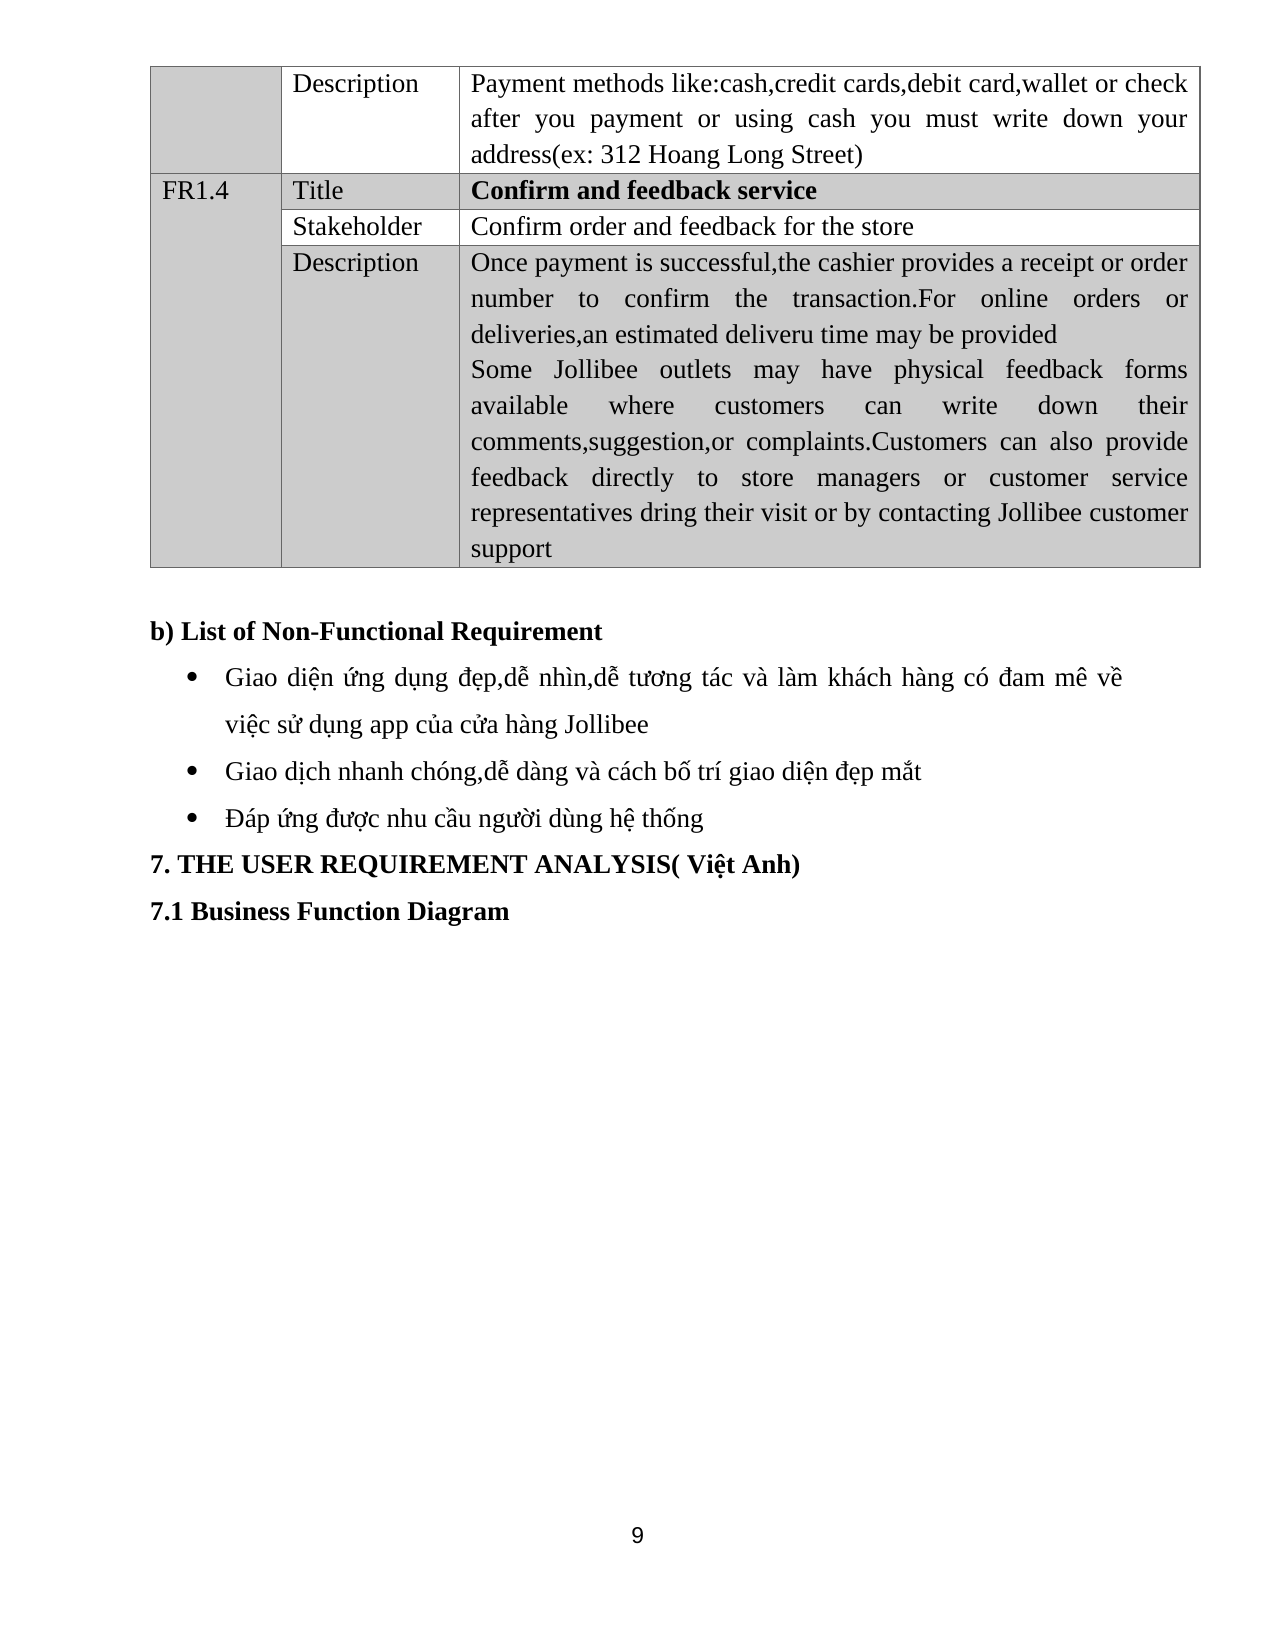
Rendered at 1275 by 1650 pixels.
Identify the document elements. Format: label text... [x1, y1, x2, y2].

table_cell Once payment is successful,the cashier provides a receipt or order number to confirm the transaction.For online orders or deliveries,an estimated deliveru time may be provided Some Jollibee outlets may have physical feedback forms available where customers can write down their comments,suggestion,or complaints.Customers can also provide feedback directly to store managers or customer service representatives dring their visit or by contacting Jollibee customer support [460, 246, 1199, 567]
table_cell Description [282, 246, 459, 567]
table_cell Description [282, 67, 459, 173]
table_cell Title [282, 174, 459, 209]
table_cell Stakeholder [282, 210, 459, 245]
list Giao diện ứng dụng đẹp,dễ nhìn,dễ tương tác và làm khách hàng có đam mê về việc sử dụng app của cửa hàng Jollibee [187, 661, 1125, 739]
table_cell Confirm order and feedback for the store [460, 210, 1199, 245]
list Đáp ứng được nhu cầu người dùng hệ thống [187, 802, 1125, 833]
list Giao dịch nhanh chóng,dễ dàng và cách bố trí giao diện đẹp mắt [187, 755, 1125, 786]
table_cell FR1.4 [151, 174, 281, 567]
text 7. THE USER REQUIREMENT ANALYSIS( Việt Anh) [150, 849, 1125, 880]
text 7.1 Business Function Diagram [150, 895, 1125, 926]
table_cell Payment methods like:cash,credit cards,debit card,wallet or check after you payment or using cash you must write down your address(ex: 312 Hoang Long Street) [460, 67, 1199, 173]
table_cell Confirm and feedback service [460, 174, 1199, 209]
text b) List of Non-Functional Requirement [150, 615, 1125, 646]
